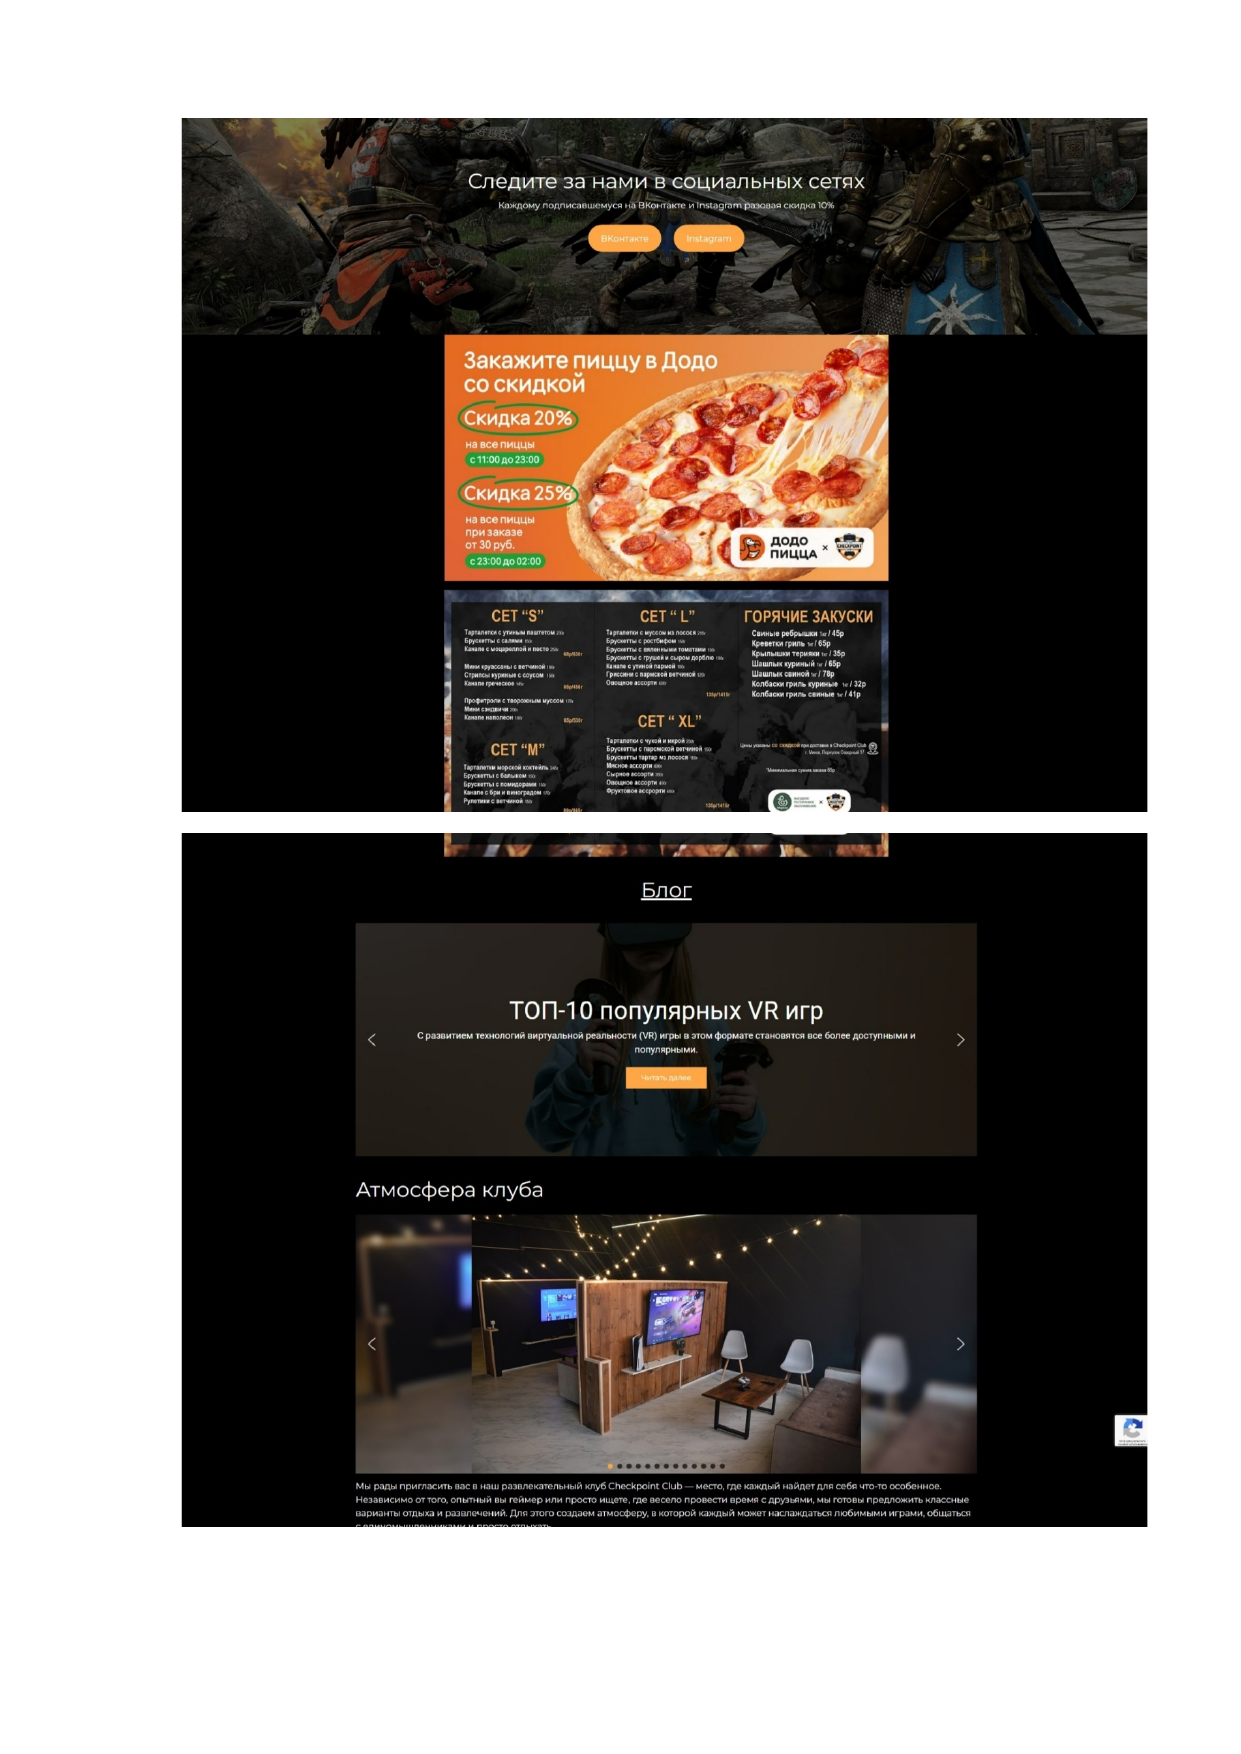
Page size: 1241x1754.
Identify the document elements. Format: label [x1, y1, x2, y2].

picture [177, 118, 1152, 812]
picture [177, 833, 1152, 1527]
